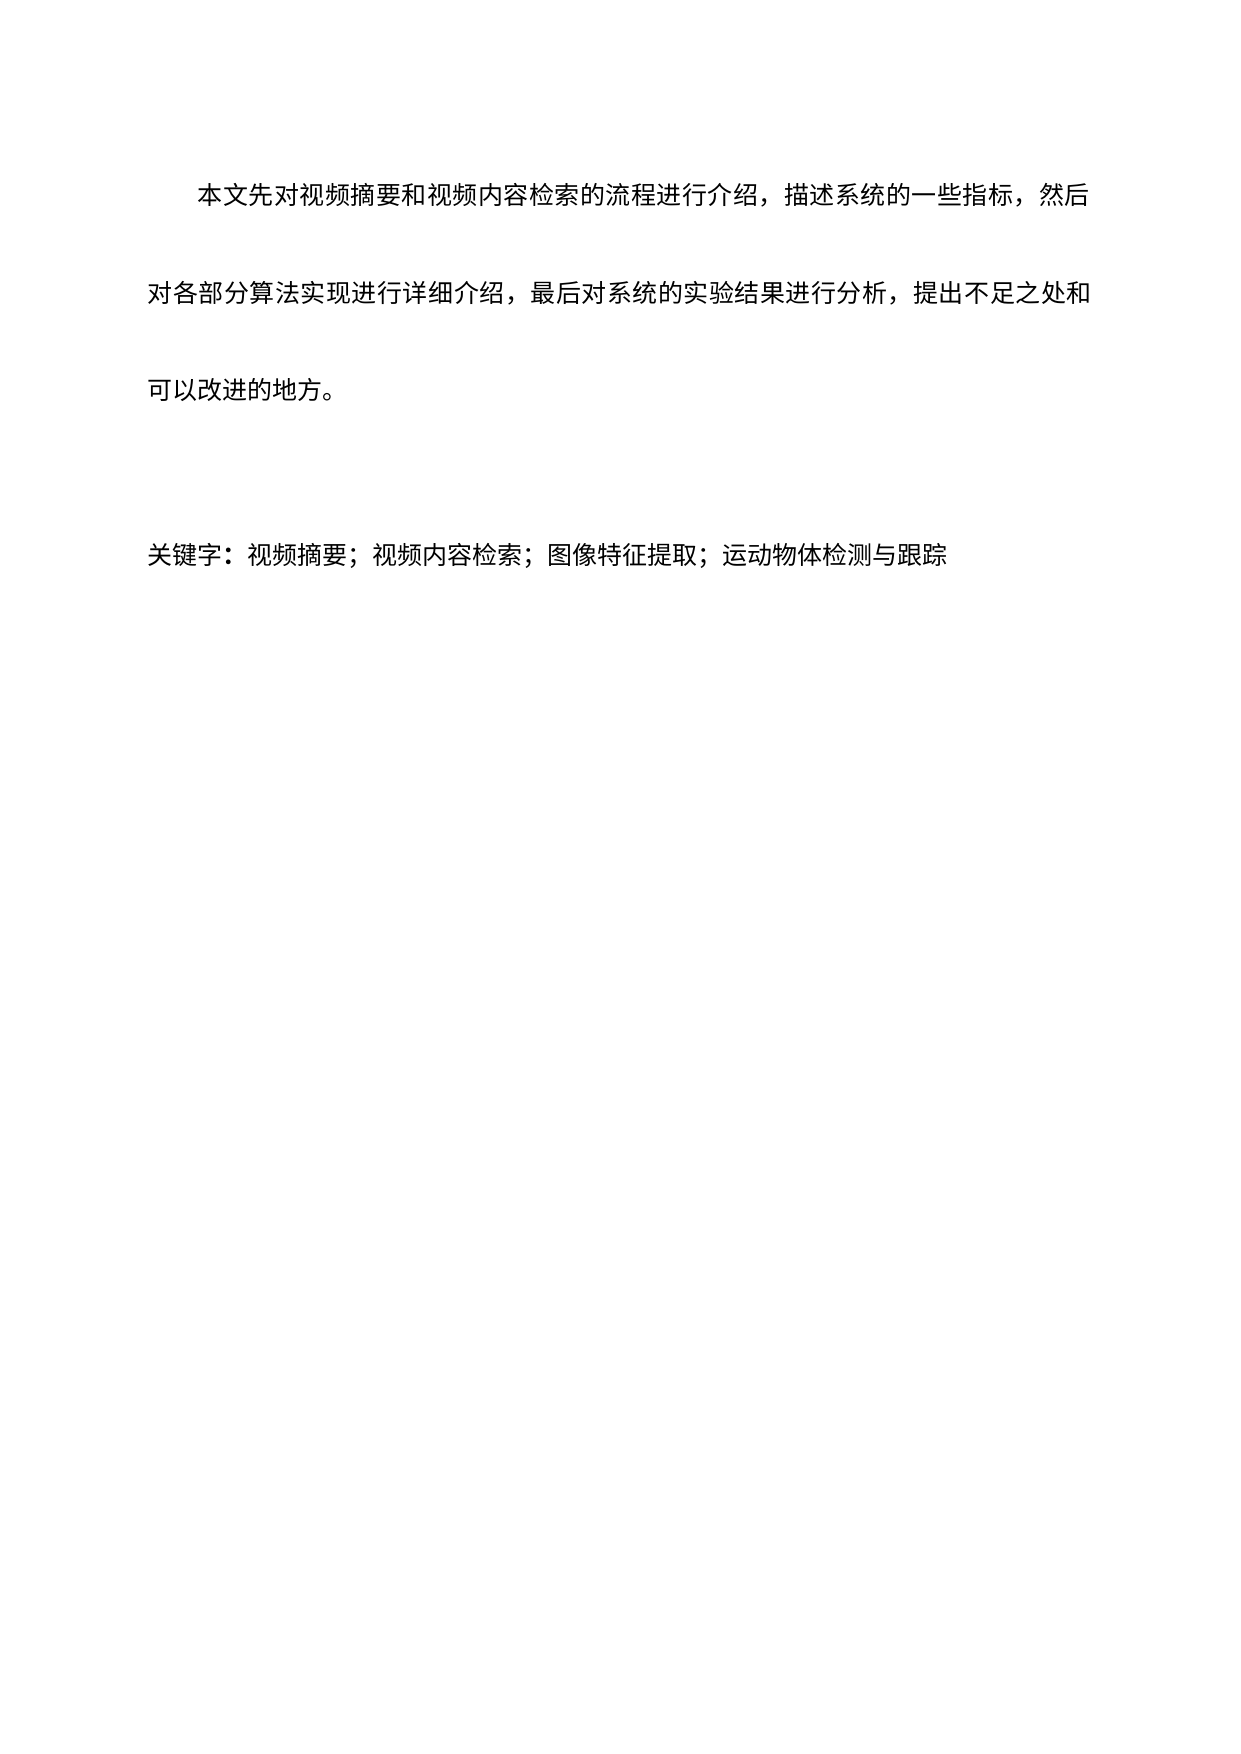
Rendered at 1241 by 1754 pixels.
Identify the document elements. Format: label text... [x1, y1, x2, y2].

text 关键字：视频摘要；视频内容检索；图像特征提取；运动物体检测与跟踪 [148, 521, 1092, 586]
text 本文先对视频摘要和视频内容检索的流程进行介绍，描述系统的一些指标，然后对各部分算法实现进行详细介绍，最后对系统的实验结果进行分析，提出不足之处和可以改进的地方。 [148, 161, 1092, 421]
